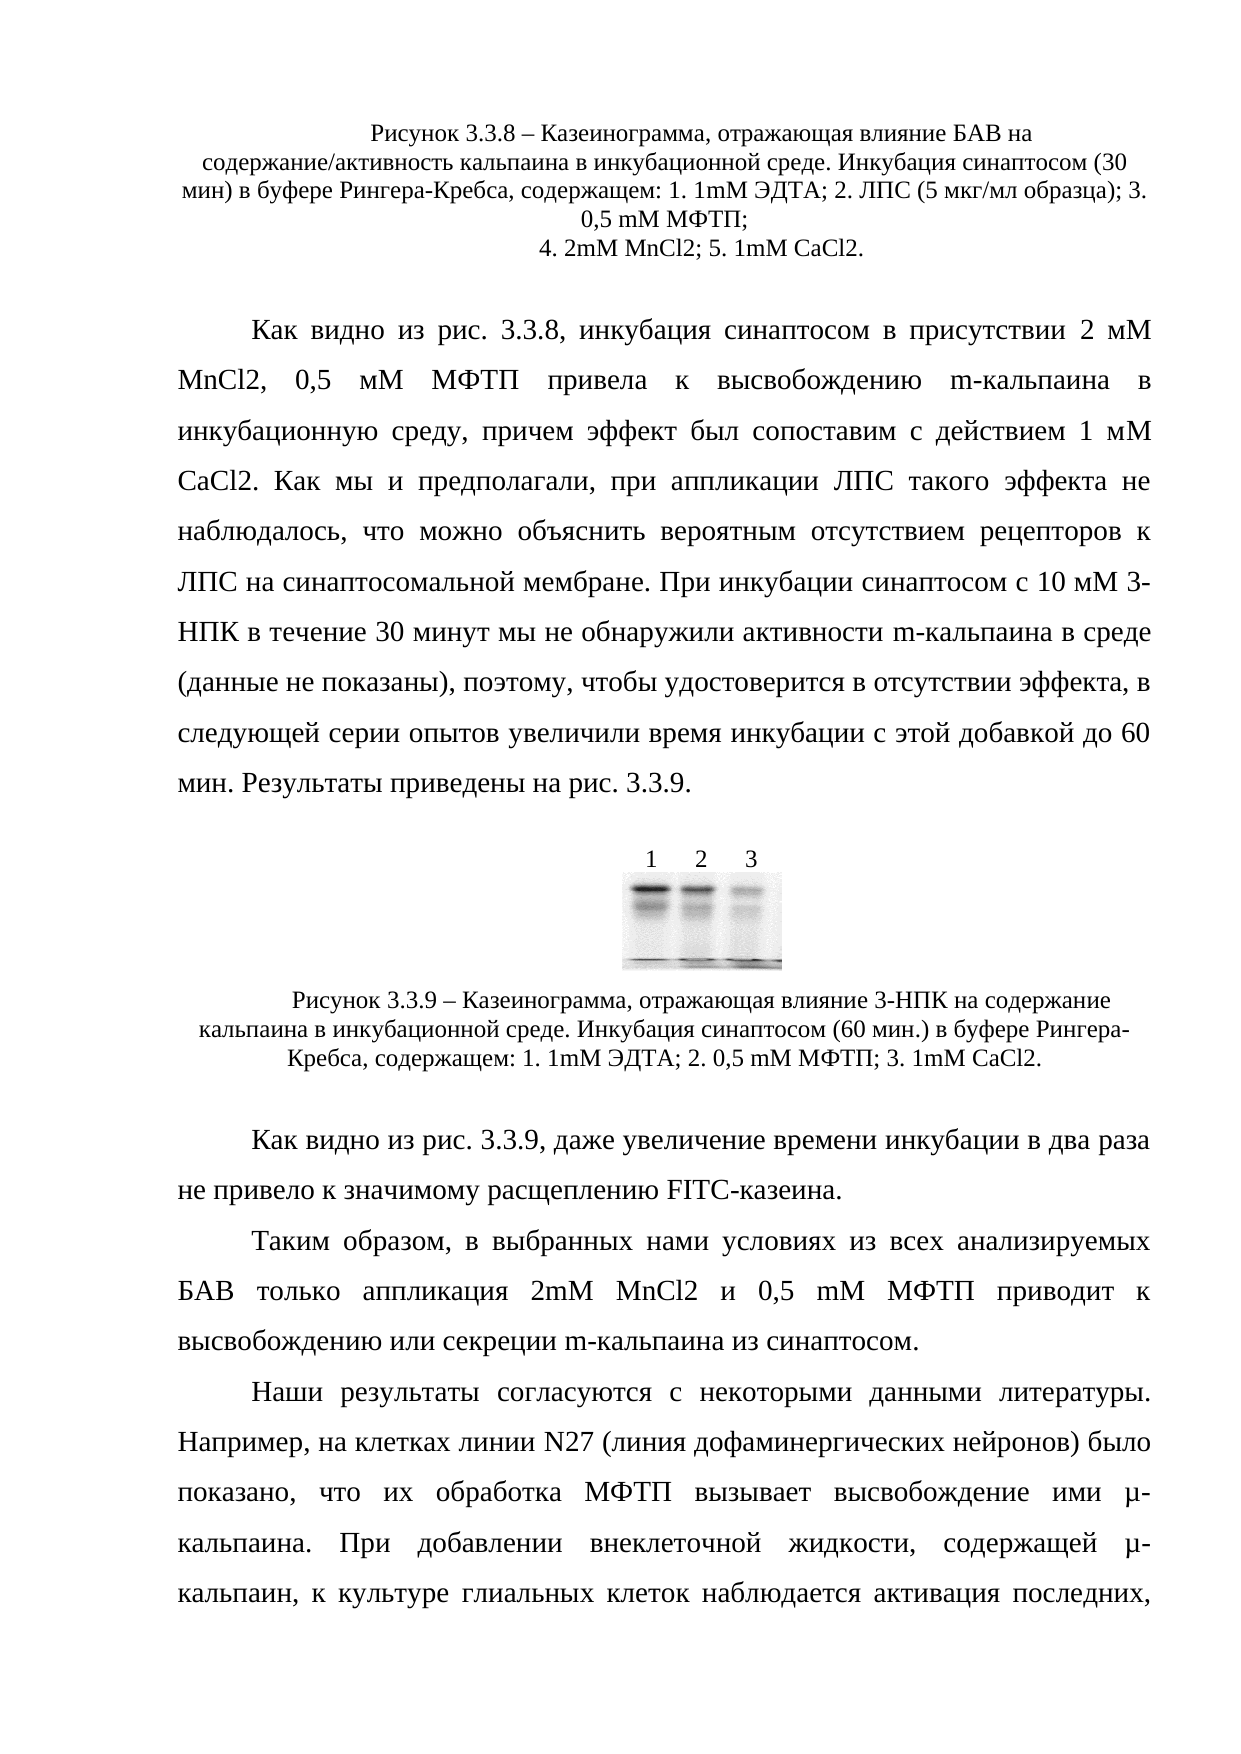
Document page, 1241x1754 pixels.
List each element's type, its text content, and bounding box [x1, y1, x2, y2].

text Таким образом, в выбранных нами условиях из всех анализируемых БАВ только аппликация 2mM MnCl2 и 0,5 mМ МФТП приводит к высвобождению или секреции m-кальпаина из синаптосом. [177, 1223, 1152, 1357]
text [177, 1374, 1152, 1608]
picture [621, 872, 782, 972]
text Как видно из рис. 3.3.8, инкубация синаптосом в присутствии 2 мM MnCl2, 0,5 мМ МФТП привела к высвобождению m-кальпаина в инкубационную среду, причем эффект был сопоставим с действием 1 мM CaCl2. Как мы и предполагали, при аппликации ЛПС такого эффекта не наблюдалось, что можно объяснить вероятным отсутствием рецепторов к ЛПС на синаптосомальной мембране. При инкубации синаптосом с 10 мM 3-НПК в течение 30 минут мы не обнаружили активности m-кальпаина в среде (данные не показаны), поэтому, чтобы удостоверится в отсутствии эффекта, в следующей серии опытов увеличили время инкубации с этой добавкой до 60 мин. Результаты приведены на рис. 3.3.9. [177, 312, 1152, 798]
text 4. 2mM MnCl2; 5. 1mМ СаСl2. [177, 233, 1152, 262]
text 1 2 3 [619, 844, 1152, 873]
text Рисунок 3.3.8 – Казеинограмма, отражающая влияние БАВ на содержание/активность кальпаина в инкубационной среде. Инкубация синаптосом (30 мин) в буфере Рингера-Кребса, содержащем: 1. 1mМ ЭДТА; 2. ЛПС (5 мкг/мл образца); 3. 0,5 mМ МФТП; [177, 118, 1152, 233]
text Рисунок 3.3.9 – Казеинограмма, отражающая влияние 3-НПК на содержание кальпаина в инкубационной среде. Инкубация синаптосом (60 мин.) в буфере Рингера-Кребса, содержащем: 1. 1mМ ЭДТА; 2. 0,5 mМ МФТП; 3. 1mМ СаСl2. [177, 986, 1152, 1072]
text Как видно из рис. 3.3.9, даже увеличение времени инкубации в два раза не привело к значимому расщеплению FITC-казеина. [177, 1122, 1152, 1206]
